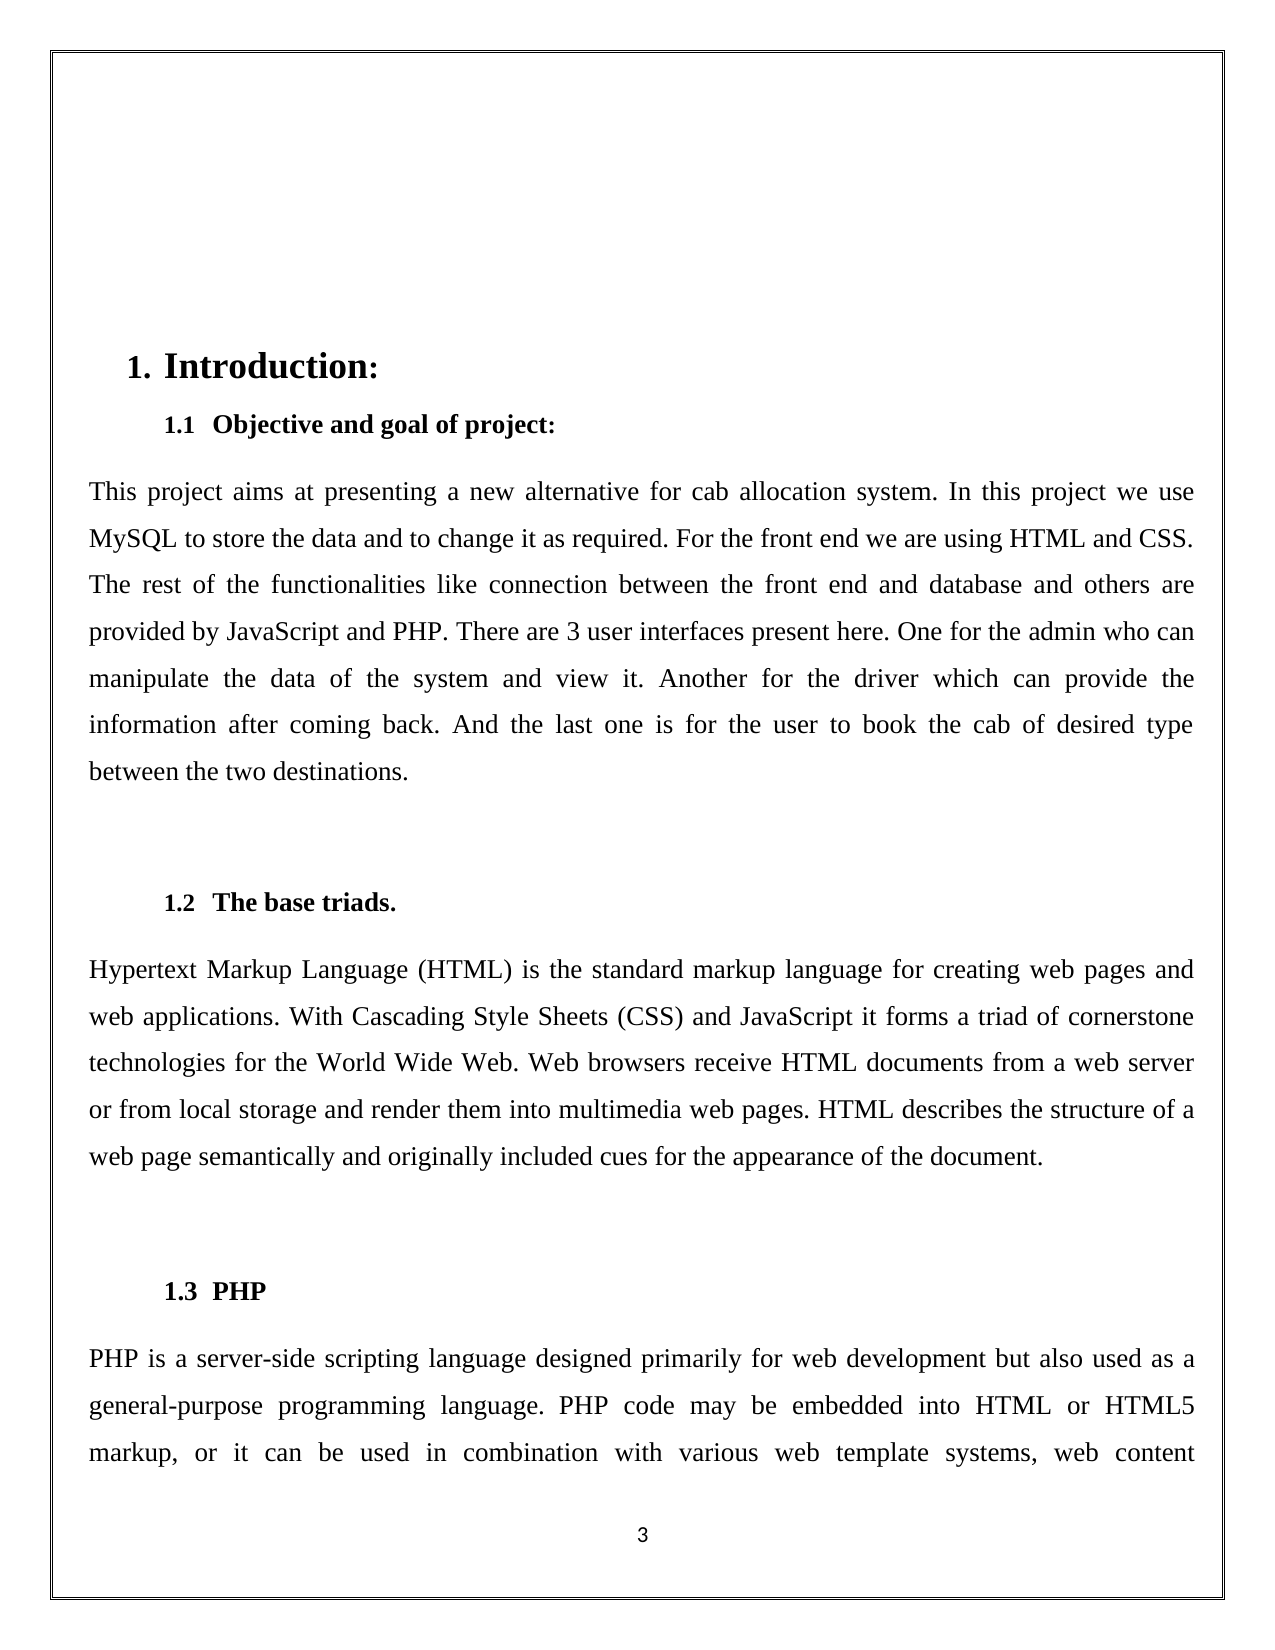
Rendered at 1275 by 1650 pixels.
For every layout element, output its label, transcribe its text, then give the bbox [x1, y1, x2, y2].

list Objective and goal of project: [164, 408, 1196, 439]
list Introduction: [126, 343, 1196, 386]
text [89, 1342, 1196, 1467]
text This project aims at presenting a new alternative for cab allocation system. In this project we use MySQL to store the data and to change it as required. For the front end we are using HTML and CSS. The rest of the functionalities like connection between the front end and database and others are provided by JavaScript and PHP. There are 3 user interfaces present here. One for the admin who can manipulate the data of the system and view it. Another for the driver which can provide the information after coming back. And the last one is for the user to book the cab of desired type between the two destinations. [89, 475, 1196, 786]
text Hypertext Markup Language (HTML) is the standard markup language for creating web pages and web applications. With Cascading Style Sheets (CSS) and JavaScript it forms a triad of cornerstone technologies for the World Wide Web. Web browsers receive HTML documents from a web server or from local storage and render them into multimedia web pages. HTML describes the structure of a web page semantically and originally included cues for the appearance of the document. [89, 953, 1196, 1171]
list PHP [164, 1275, 1196, 1306]
list The base triads. [164, 886, 1196, 917]
